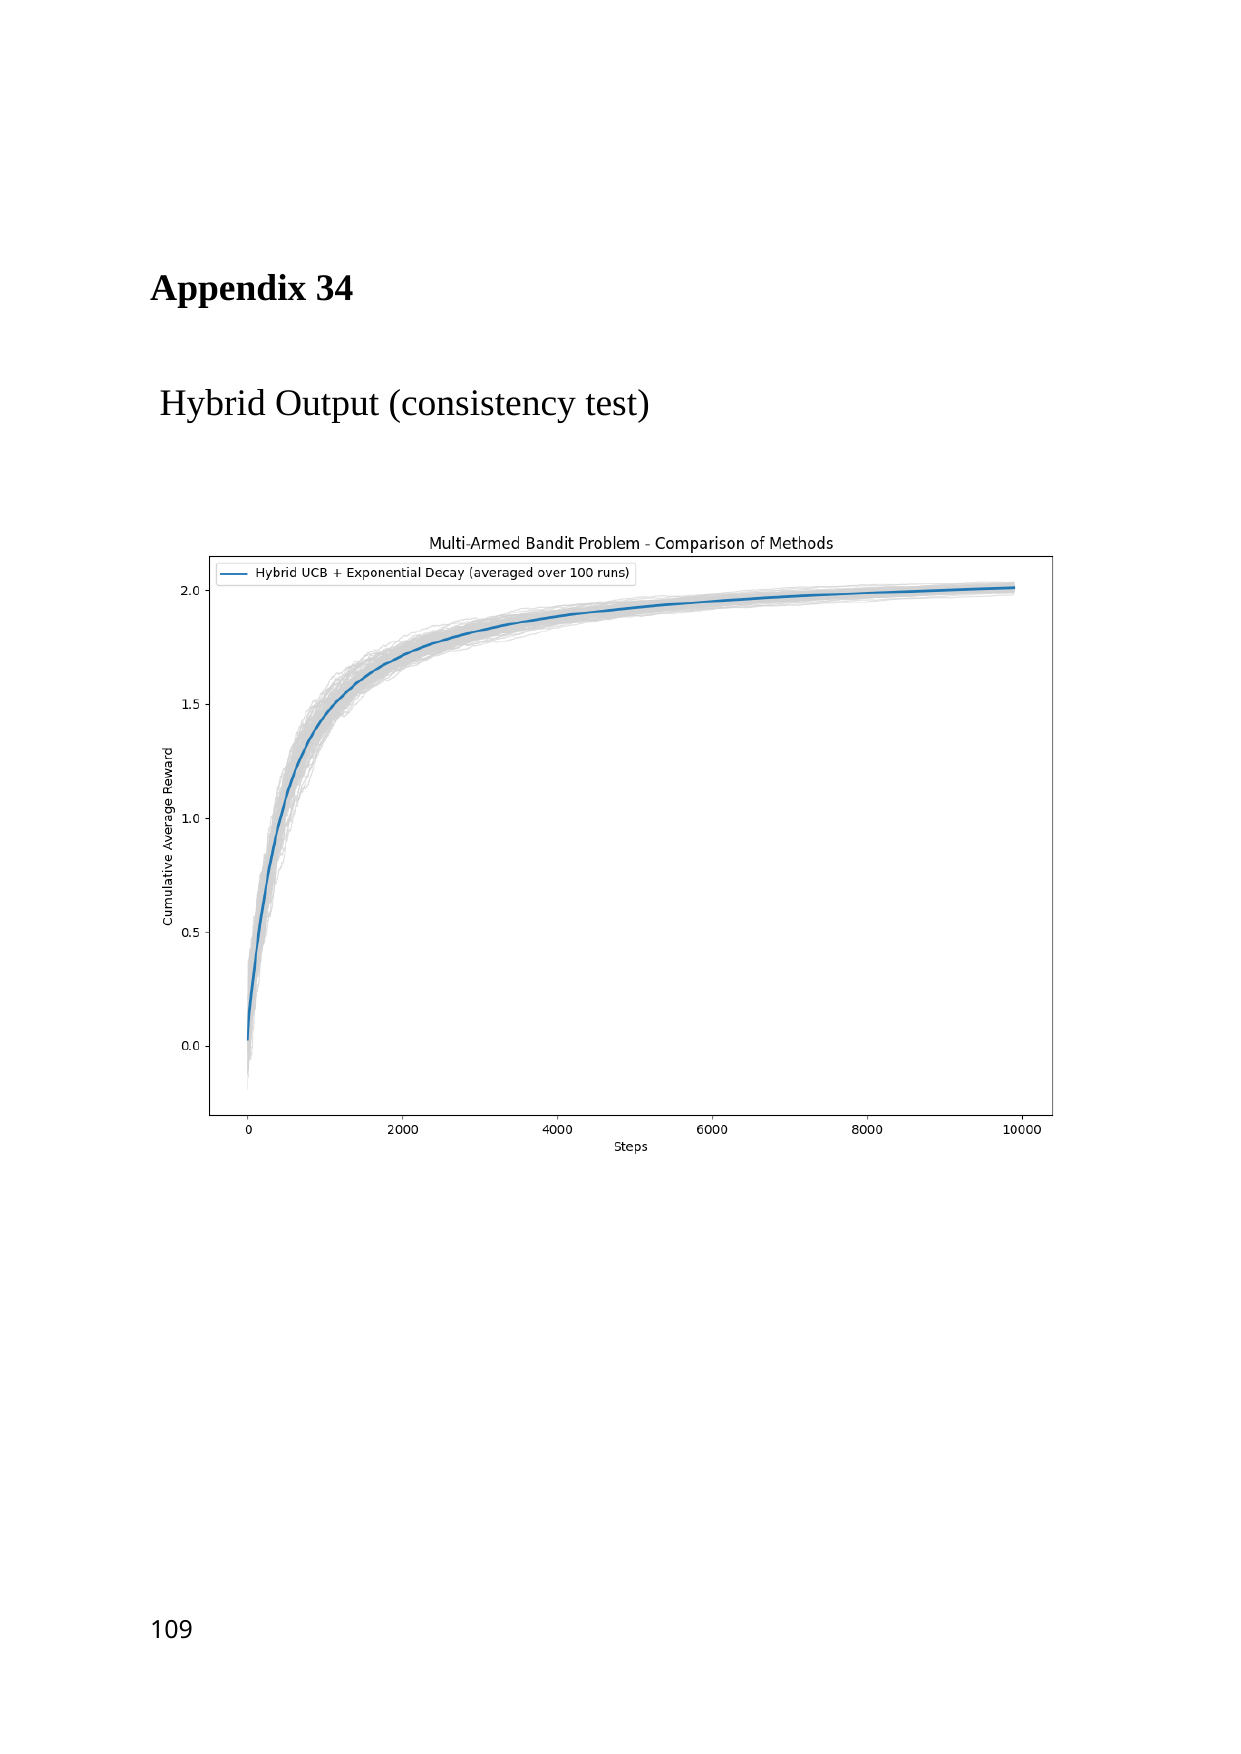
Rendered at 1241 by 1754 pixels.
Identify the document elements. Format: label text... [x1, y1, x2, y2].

text Hybrid Output (consistency test) [150, 381, 1090, 424]
text Appendix 34 [150, 265, 1090, 308]
picture [150, 496, 1091, 1166]
